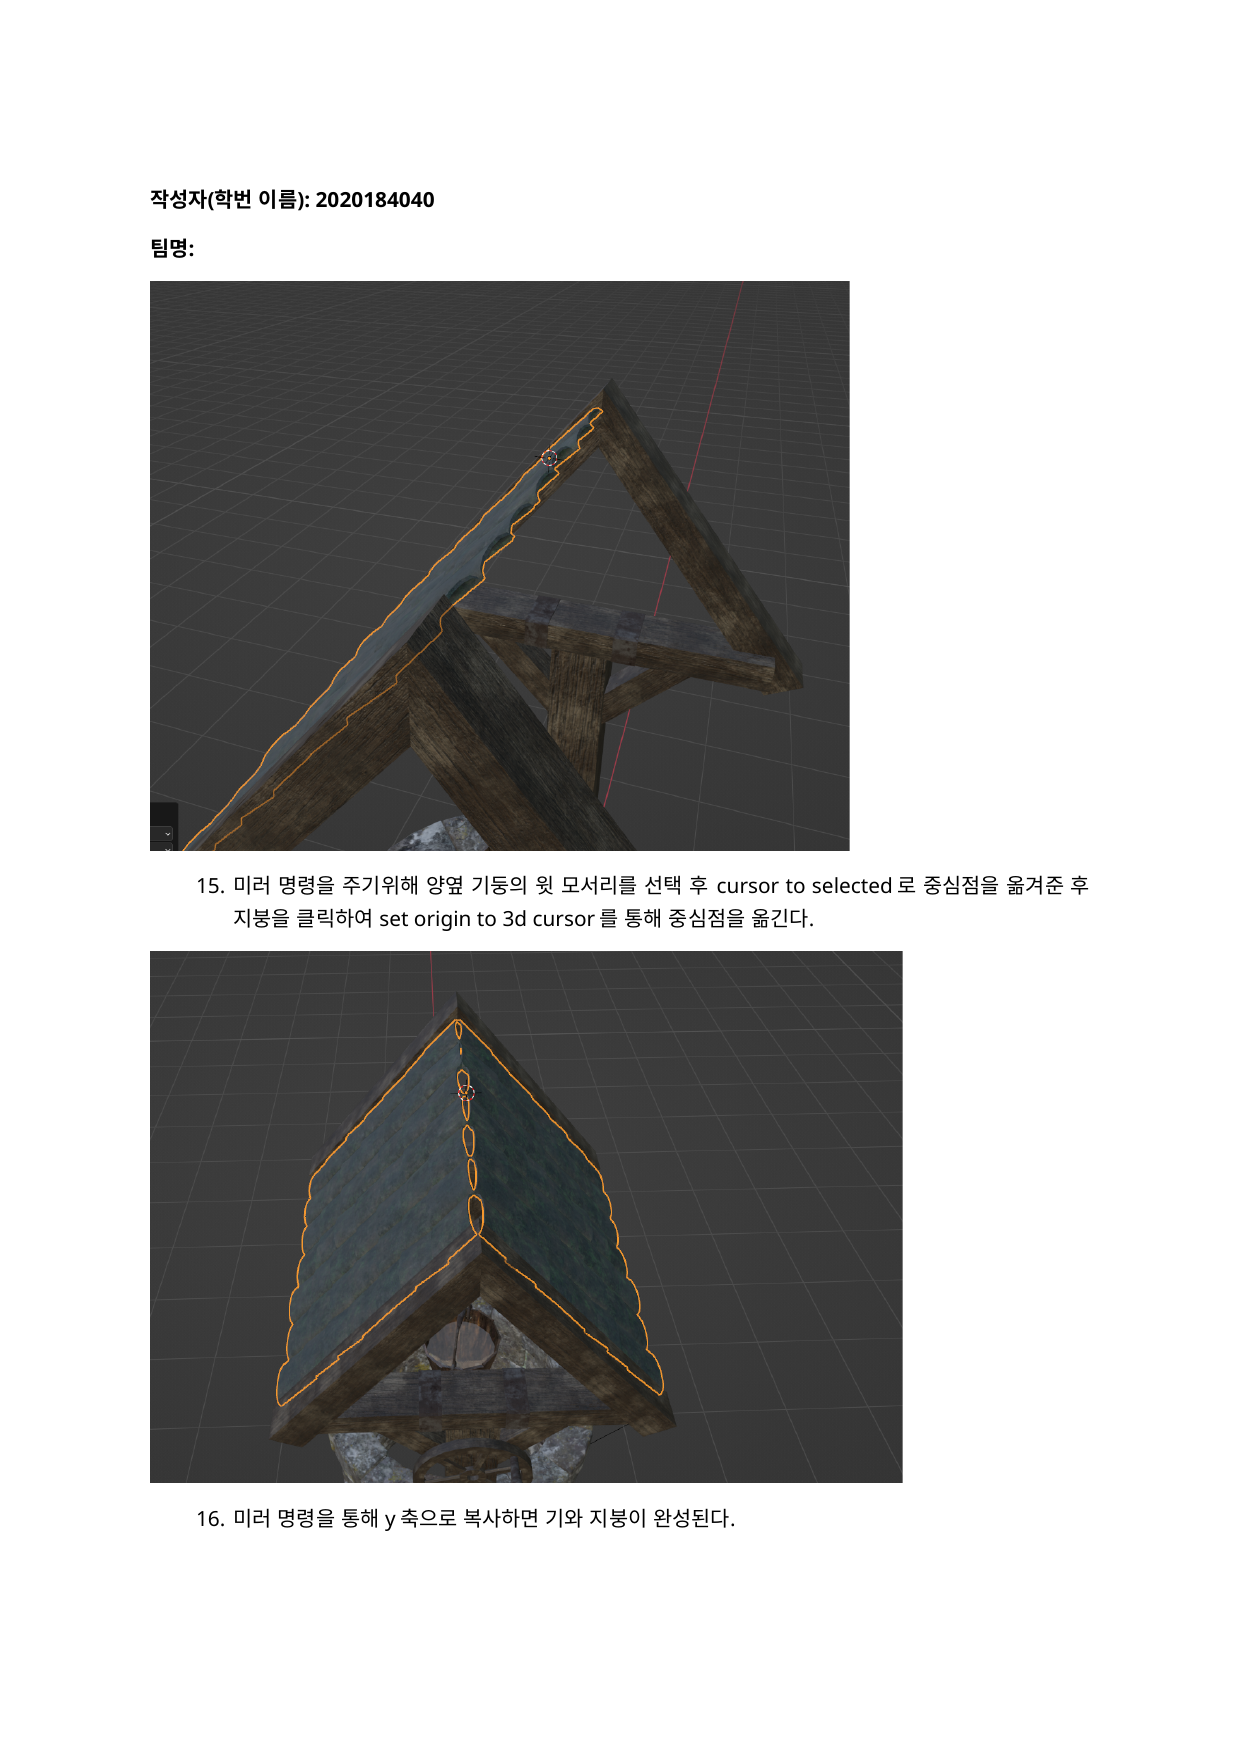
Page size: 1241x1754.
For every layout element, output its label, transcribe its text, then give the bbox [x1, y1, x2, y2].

list 미러 명령을 주기위해 양옆 기둥의 윗 모서리를 선택 후 cursor to selected로 중심점을 옮겨준 후 지붕을 클릭하여 set origin to 3d cursor를 통해 중심점을 옮긴다. [196, 869, 1090, 932]
list 미러 명령을 통해 y축으로 복사하면 기와 지붕이 완성된다. [196, 1502, 1090, 1532]
picture [150, 281, 850, 851]
picture [150, 951, 903, 1483]
